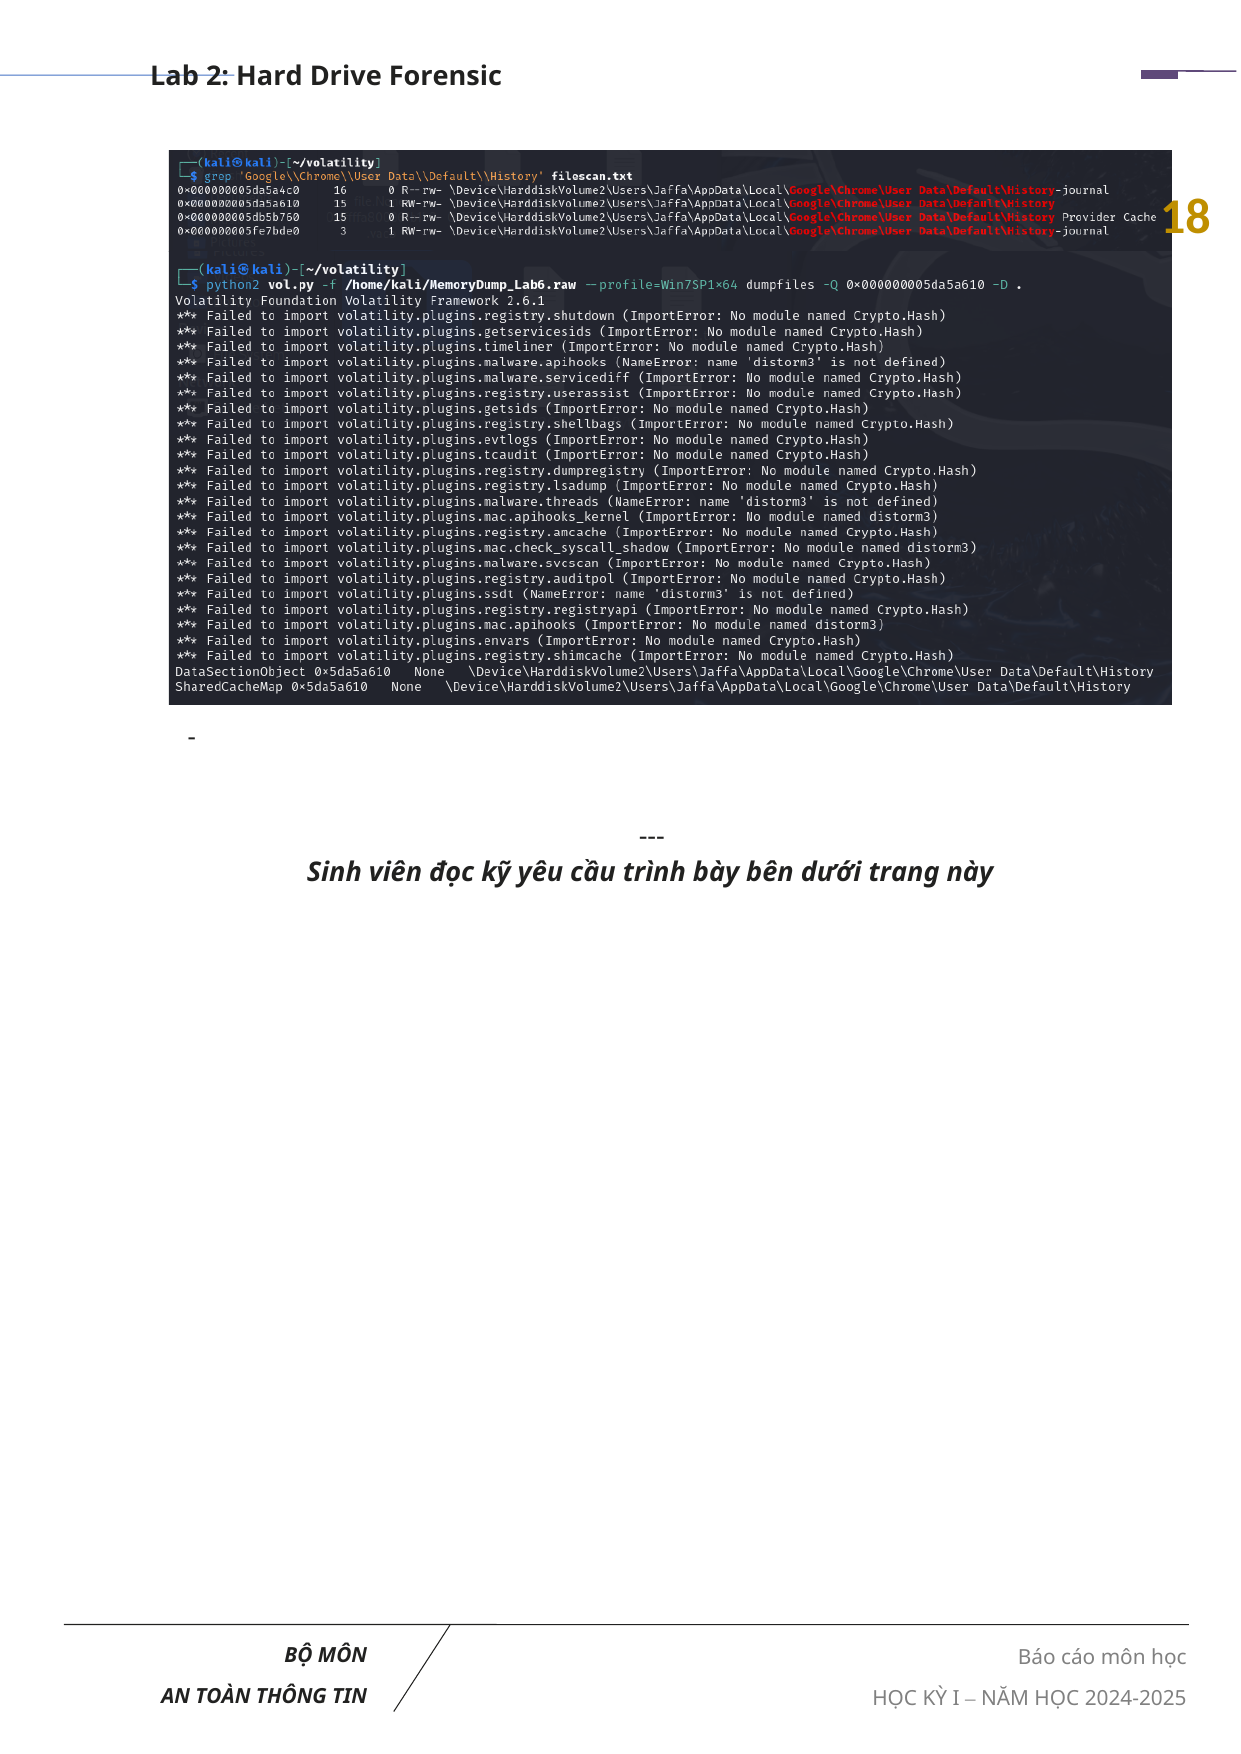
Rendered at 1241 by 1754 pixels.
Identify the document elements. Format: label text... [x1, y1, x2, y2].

text --- [150, 816, 1153, 853]
text Sinh viên đọc kỹ yêu cầu trình bày bên dưới trang này [150, 853, 1153, 890]
